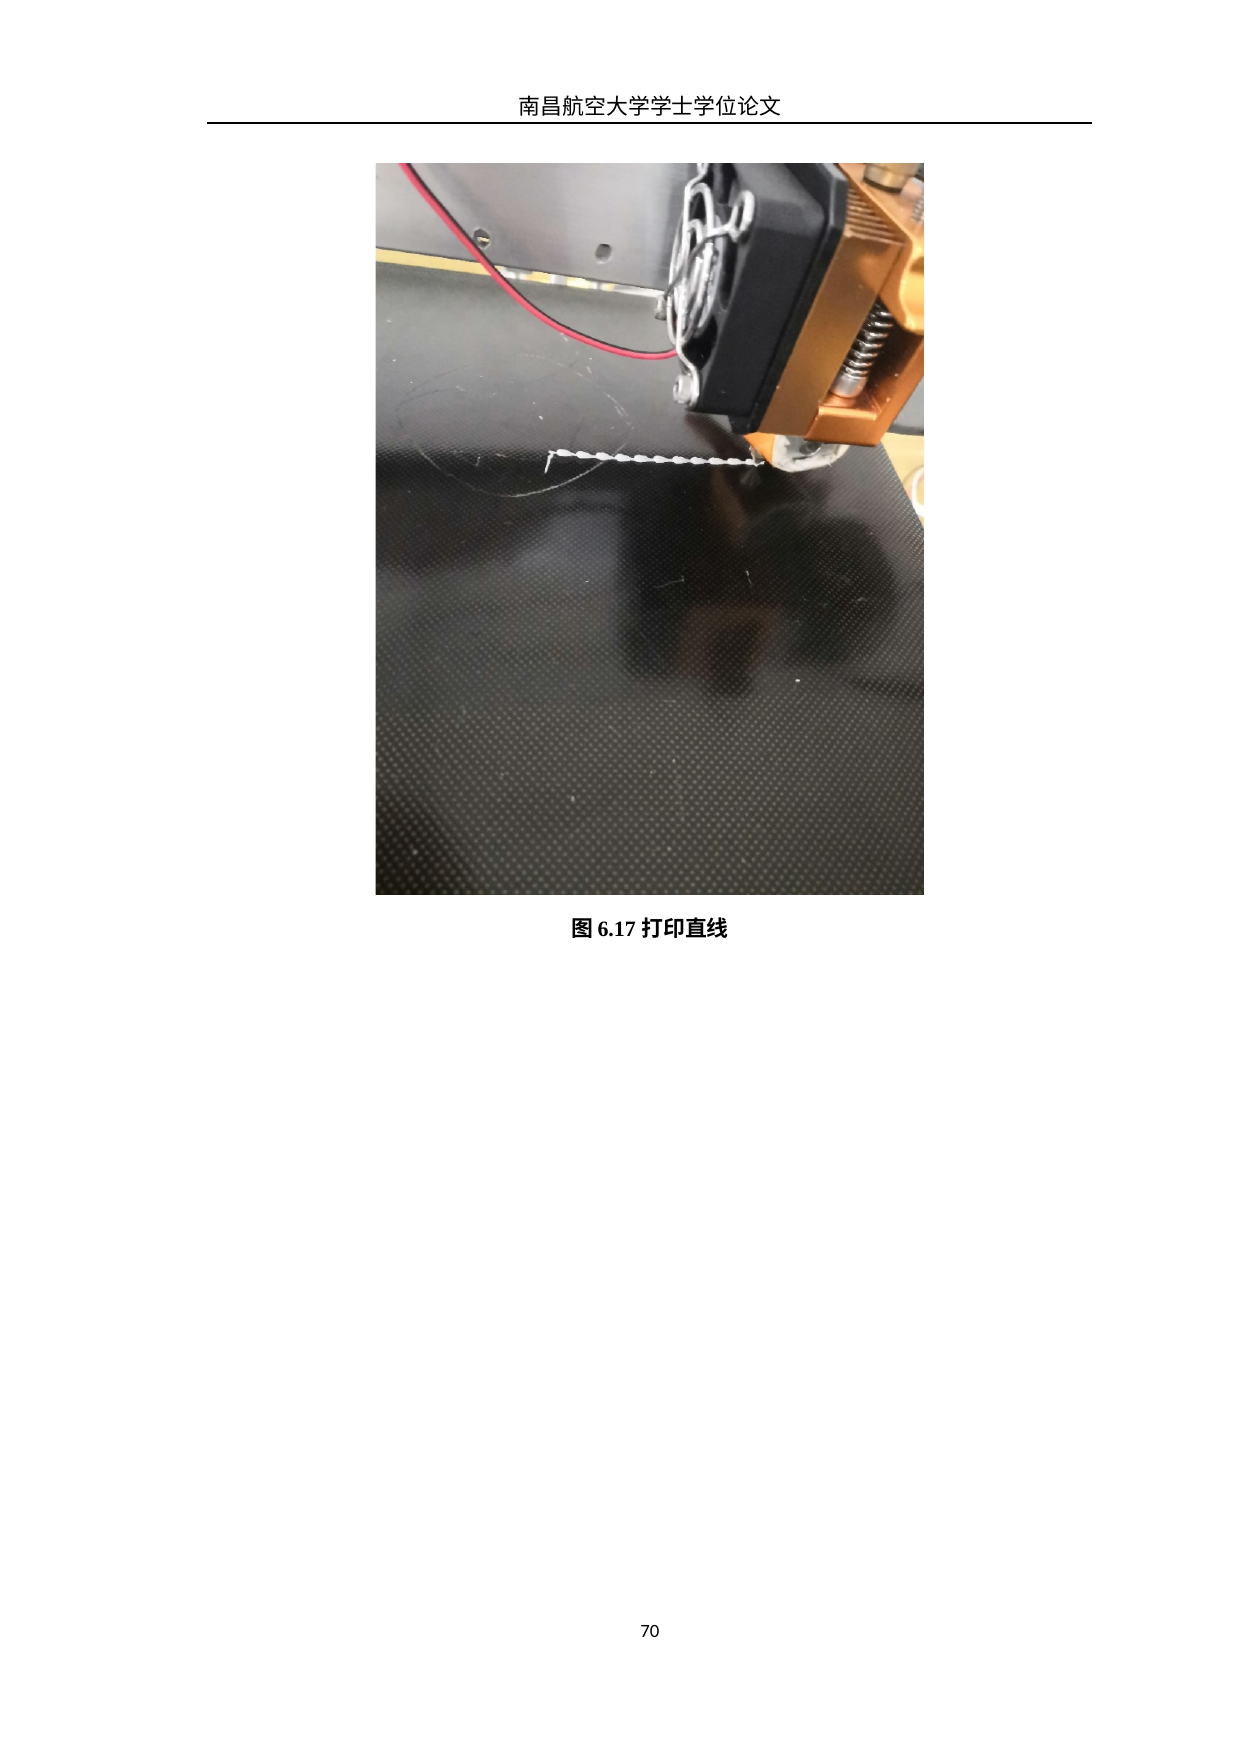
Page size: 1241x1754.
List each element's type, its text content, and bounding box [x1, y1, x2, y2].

text 图6.17 打印直线 [207, 911, 1092, 943]
picture [375, 163, 924, 895]
